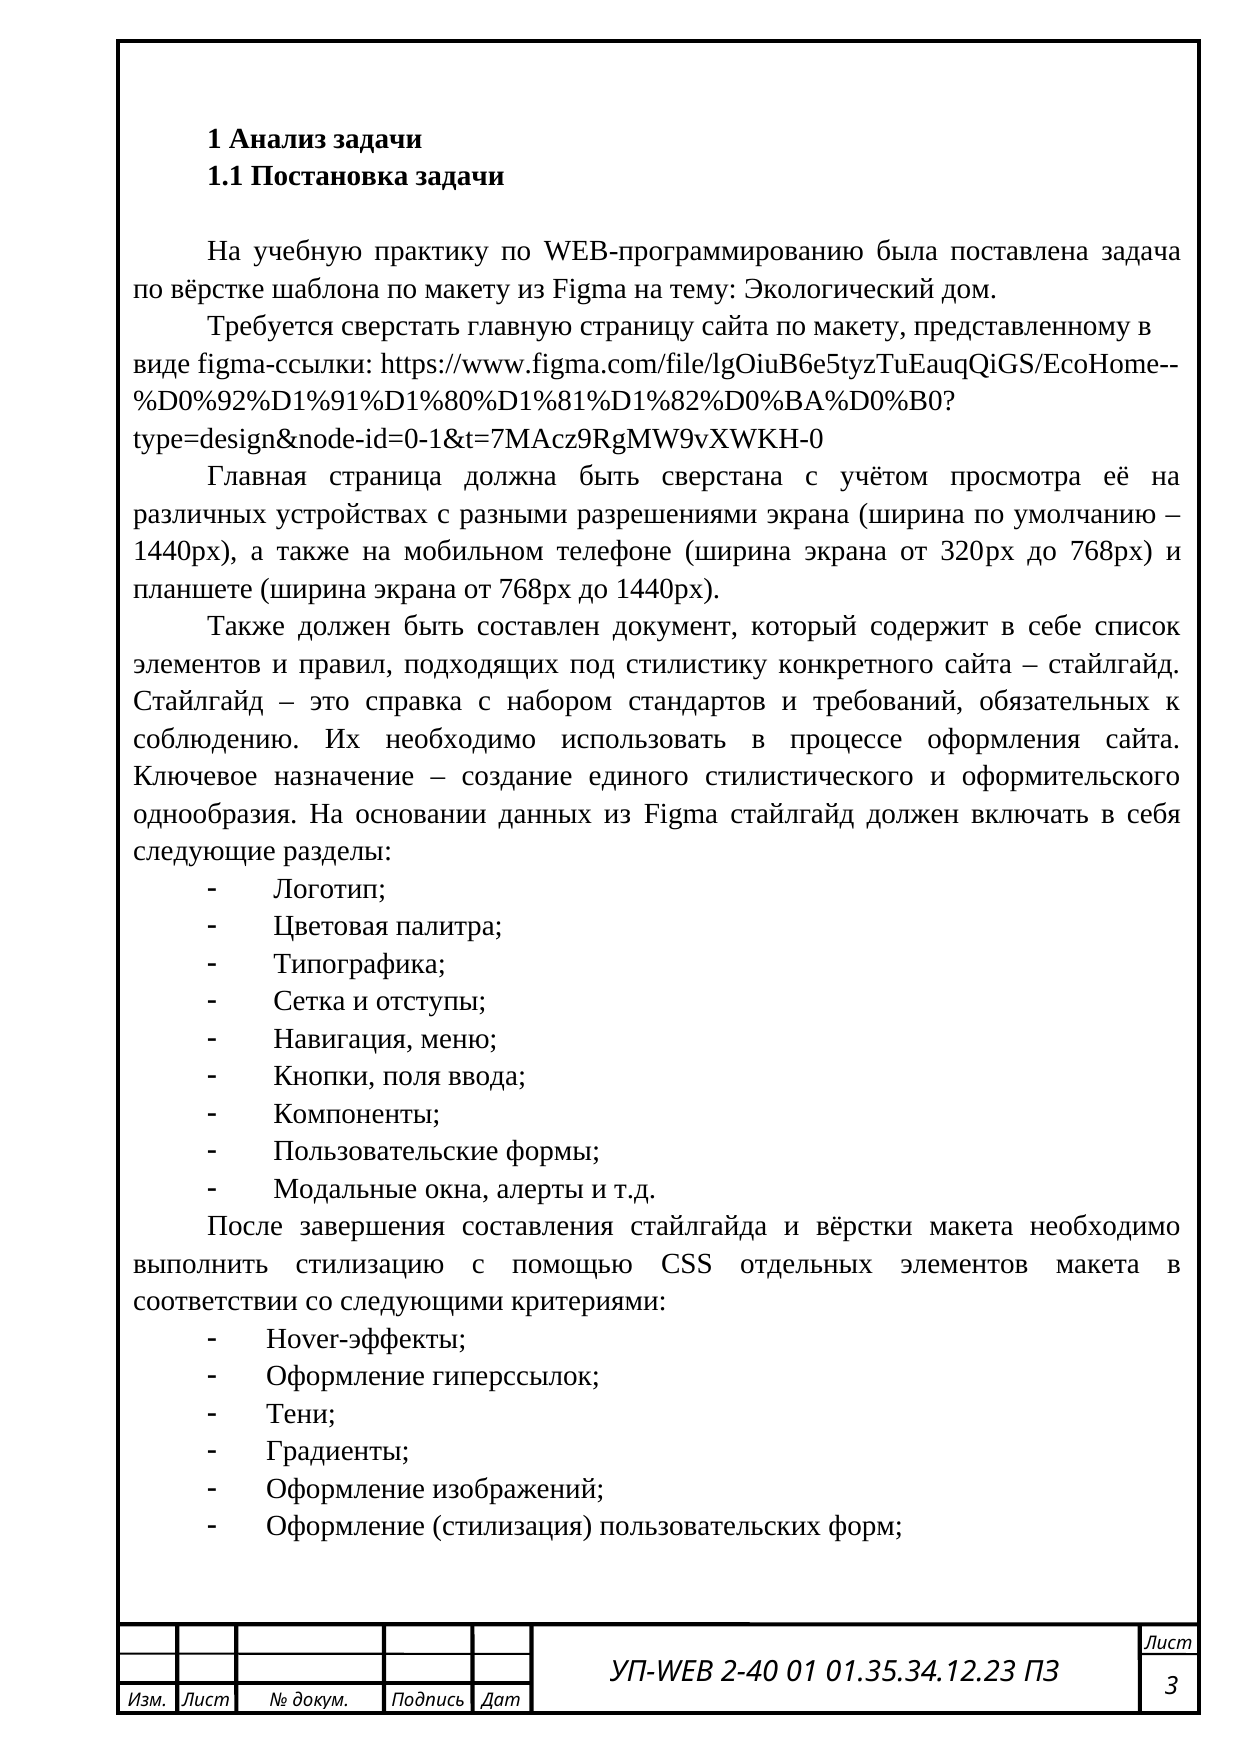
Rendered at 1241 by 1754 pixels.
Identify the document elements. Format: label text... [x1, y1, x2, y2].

list 1.1 Постановка задачи [133, 156, 1181, 193]
list Сетка и отступы; [133, 981, 1181, 1018]
list Оформление гиперссылок; [133, 1356, 1181, 1393]
list Оформление (стилизация) пользовательских форм; [133, 1506, 1181, 1543]
list Hover-эффекты; [133, 1318, 1181, 1356]
text Также должен быть составлен документ, который содержит в себе список элементов и правил, подходящих под стилистику конкретного сайта – стайлгайд. Стайлгайд – это справка с набором стандартов и требований, обязательных к соблюдению. Их необходимо использовать в процессе оформления сайта. Ключевое назначение – создание единого стилистического и оформительского однообразия. На основании данных из Figma стайлгайд должен включать в себя следующие разделы: [133, 606, 1181, 868]
list Логотип; [133, 868, 1181, 906]
text После завершения составления стайлгайда и вёрстки макета необходимо выполнить стилизацию с помощью CSS отдельных элементов макета в соответствии со следующими критериями: [133, 1206, 1181, 1318]
list Типографика; [133, 943, 1181, 981]
list Модальные окна, алерты и т.д. [133, 1168, 1181, 1206]
list Градиенты; [133, 1431, 1181, 1468]
list Тени; [133, 1393, 1181, 1431]
text Требуется сверстать главную страницу сайта по макету, представленному в виде figma-ссылки: https://www.figma.com/file/lgOiuB6e5tyzTuEauqQiGS/EcoHome--%D0%92%D1%91%D1%80%D1%81%D1%82%D0%BA%D0%B0?type=design&node-id=0-1&t=7MAcz9RgMW9vXWKH-0 [133, 306, 1181, 456]
text На учебную практику по WEB-программированию была поставлена задача по вёрстке шаблона по макету из Figma на тему: Экологический дом. [133, 231, 1181, 306]
list Кнопки, поля ввода; [133, 1056, 1181, 1093]
list Навигация, меню; [133, 1018, 1181, 1056]
list Цветовая палитра; [133, 906, 1181, 943]
list 1 Анализ задачи [133, 118, 1181, 156]
text Главная страница должна быть сверстана с учётом просмотра её на различных устройствах с разными разрешениями экрана (ширина по умолчанию – 1440px), а также на мобильном телефоне (ширина экрана от 320px до 768px) и планшете (ширина экрана от 768px до 1440px). [133, 456, 1181, 606]
list Пользовательские формы; [133, 1131, 1181, 1168]
list Компоненты; [133, 1093, 1181, 1131]
list Оформление изображений; [133, 1468, 1181, 1506]
